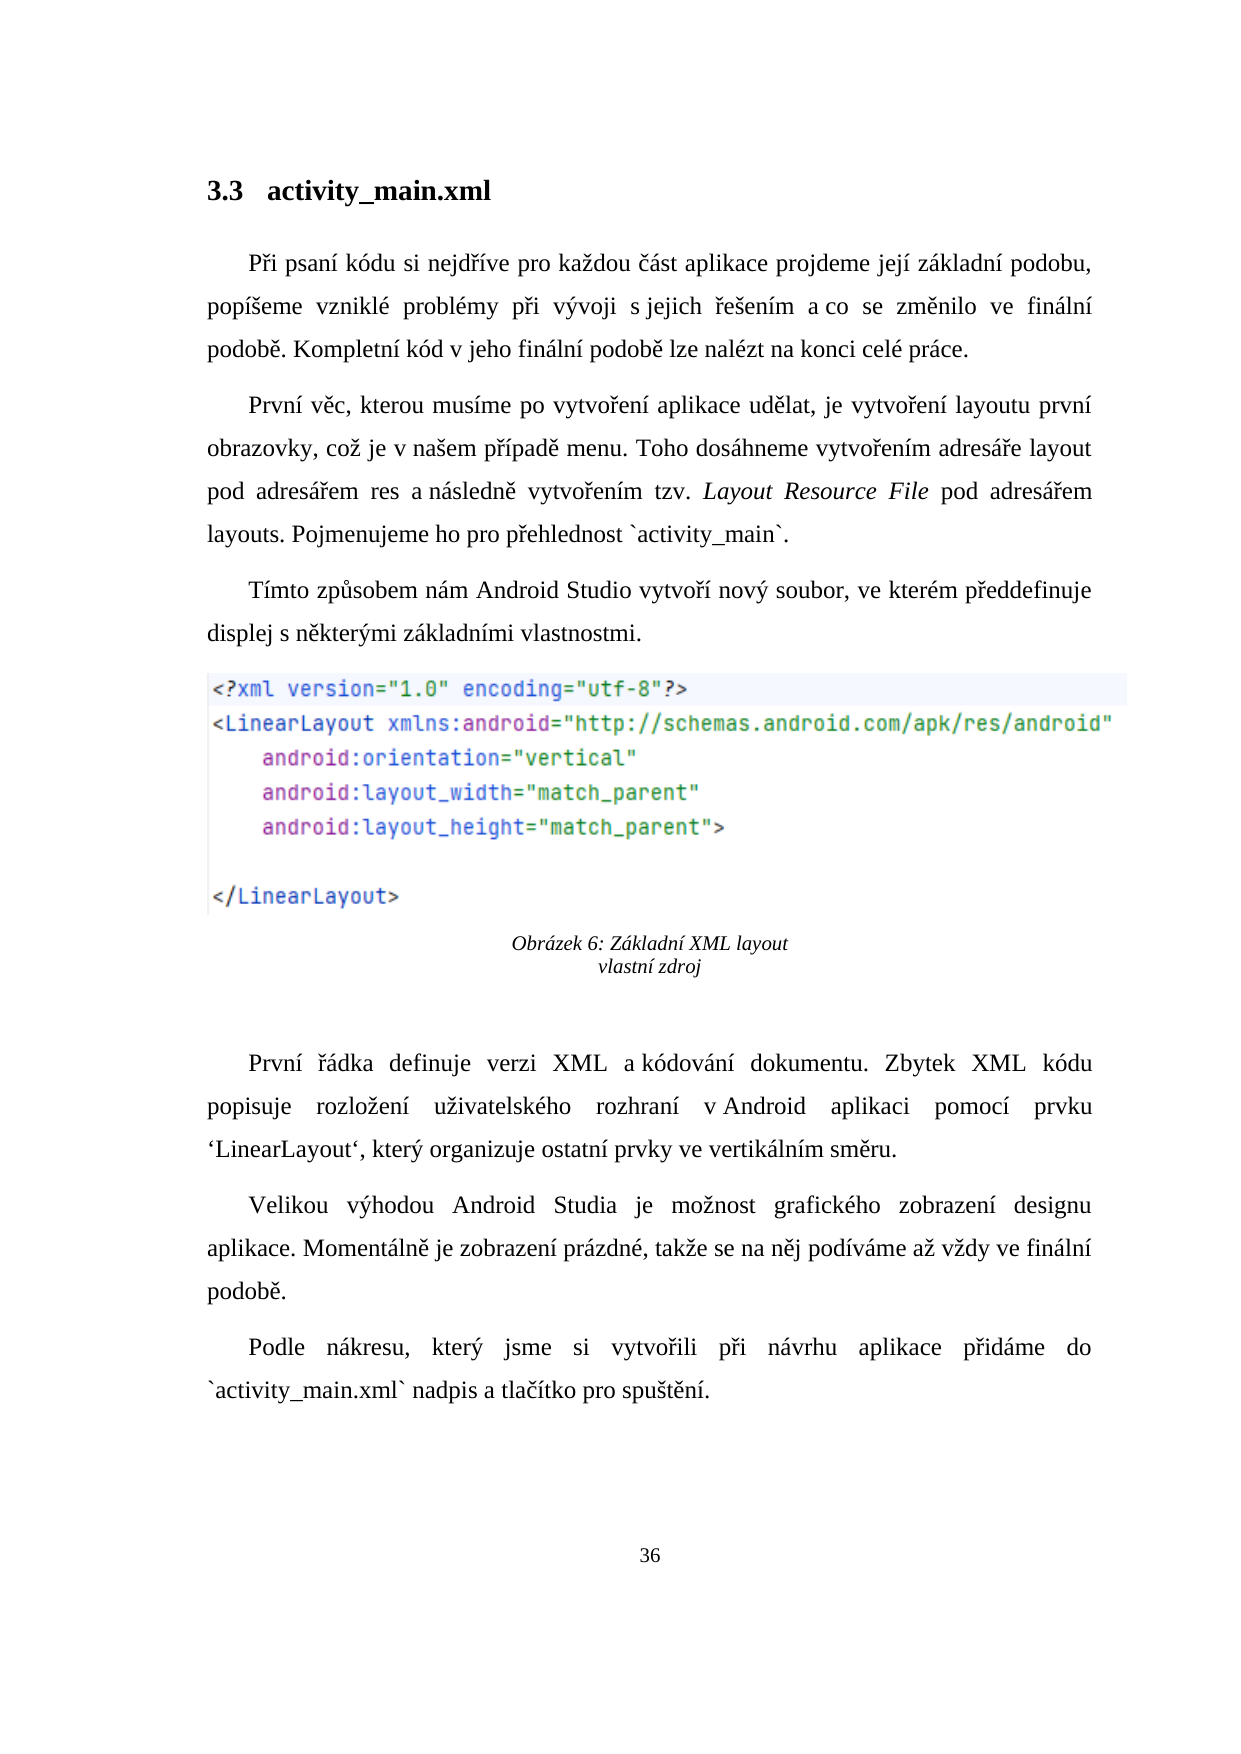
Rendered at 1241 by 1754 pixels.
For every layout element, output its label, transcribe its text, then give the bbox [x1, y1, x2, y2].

subtitle activity_main.xml [207, 173, 1092, 206]
text vlastní zdroj [207, 954, 1092, 978]
text Tímto způsobem nám Android Studio vytvoří nový soubor, ve kterém předdefinuje displej s některými základními vlastnostmi. [207, 575, 1092, 647]
text Obrázek 6: Základní XML layout [207, 930, 1092, 954]
text Podle nákresu, který jsme si vytvořili při návrhu aplikace přidáme do `activity_main.xml` nadpis a tlačítko pro spuštění. [207, 1332, 1092, 1403]
text První věc, kterou musíme po vytvoření aplikace udělat, je vytvoření layoutu první obrazovky, což je v našem případě menu. Toho dosáhneme vytvořením adresáře layout pod adresářem res a následně vytvořením tzv. Layout Resource File pod adresářem layouts. Pojmenujeme ho pro přehlednost `activity_main`. [207, 390, 1092, 548]
text První řádka definuje verzi XML a kódování dokumentu. Zbytek XML kódu popisuje rozložení uživatelského rozhraní v Android aplikaci pomocí prvku ‘LinearLayout‘, který organizuje ostatní prvky ve vertikálním směru. [207, 1048, 1092, 1163]
text Při psaní kódu si nejdříve pro každou část aplikace projdeme její základní podobu, popíšeme vzniklé problémy při vývoji s jejich řešením a co se změnilo ve finální podobě. Kompletní kód v jeho finální podobě lze nalézt na konci celé práce. [207, 248, 1092, 363]
picture [206, 673, 1128, 915]
text Velikou výhodou Android Studia je možnost grafického zobrazení designu aplikace. Momentálně je zobrazení prázdné, takže se na něj podíváme až vždy ve finální podobě. [207, 1190, 1092, 1305]
